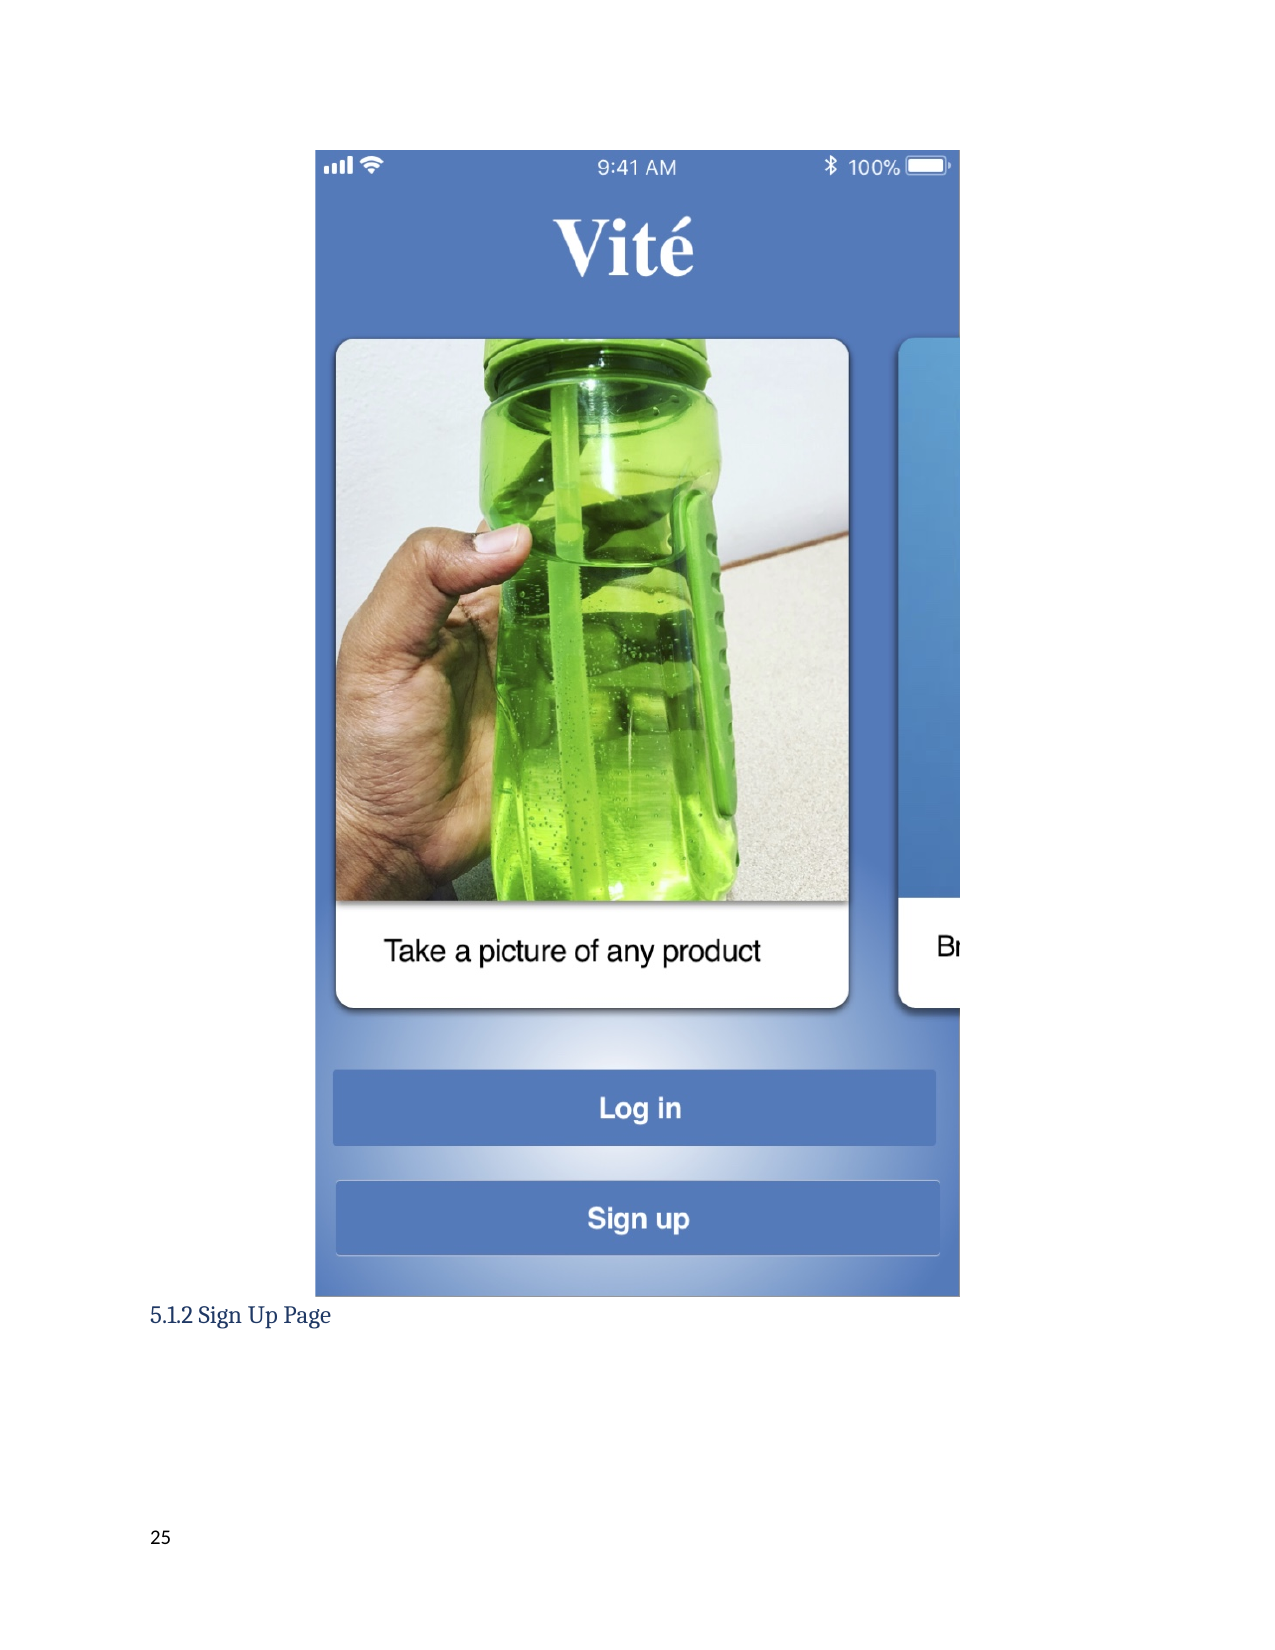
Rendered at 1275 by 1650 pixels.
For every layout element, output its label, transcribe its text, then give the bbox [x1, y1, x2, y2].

picture [315, 150, 960, 1297]
subtitle 5.1.2 Sign Up Page [150, 1301, 1125, 1330]
